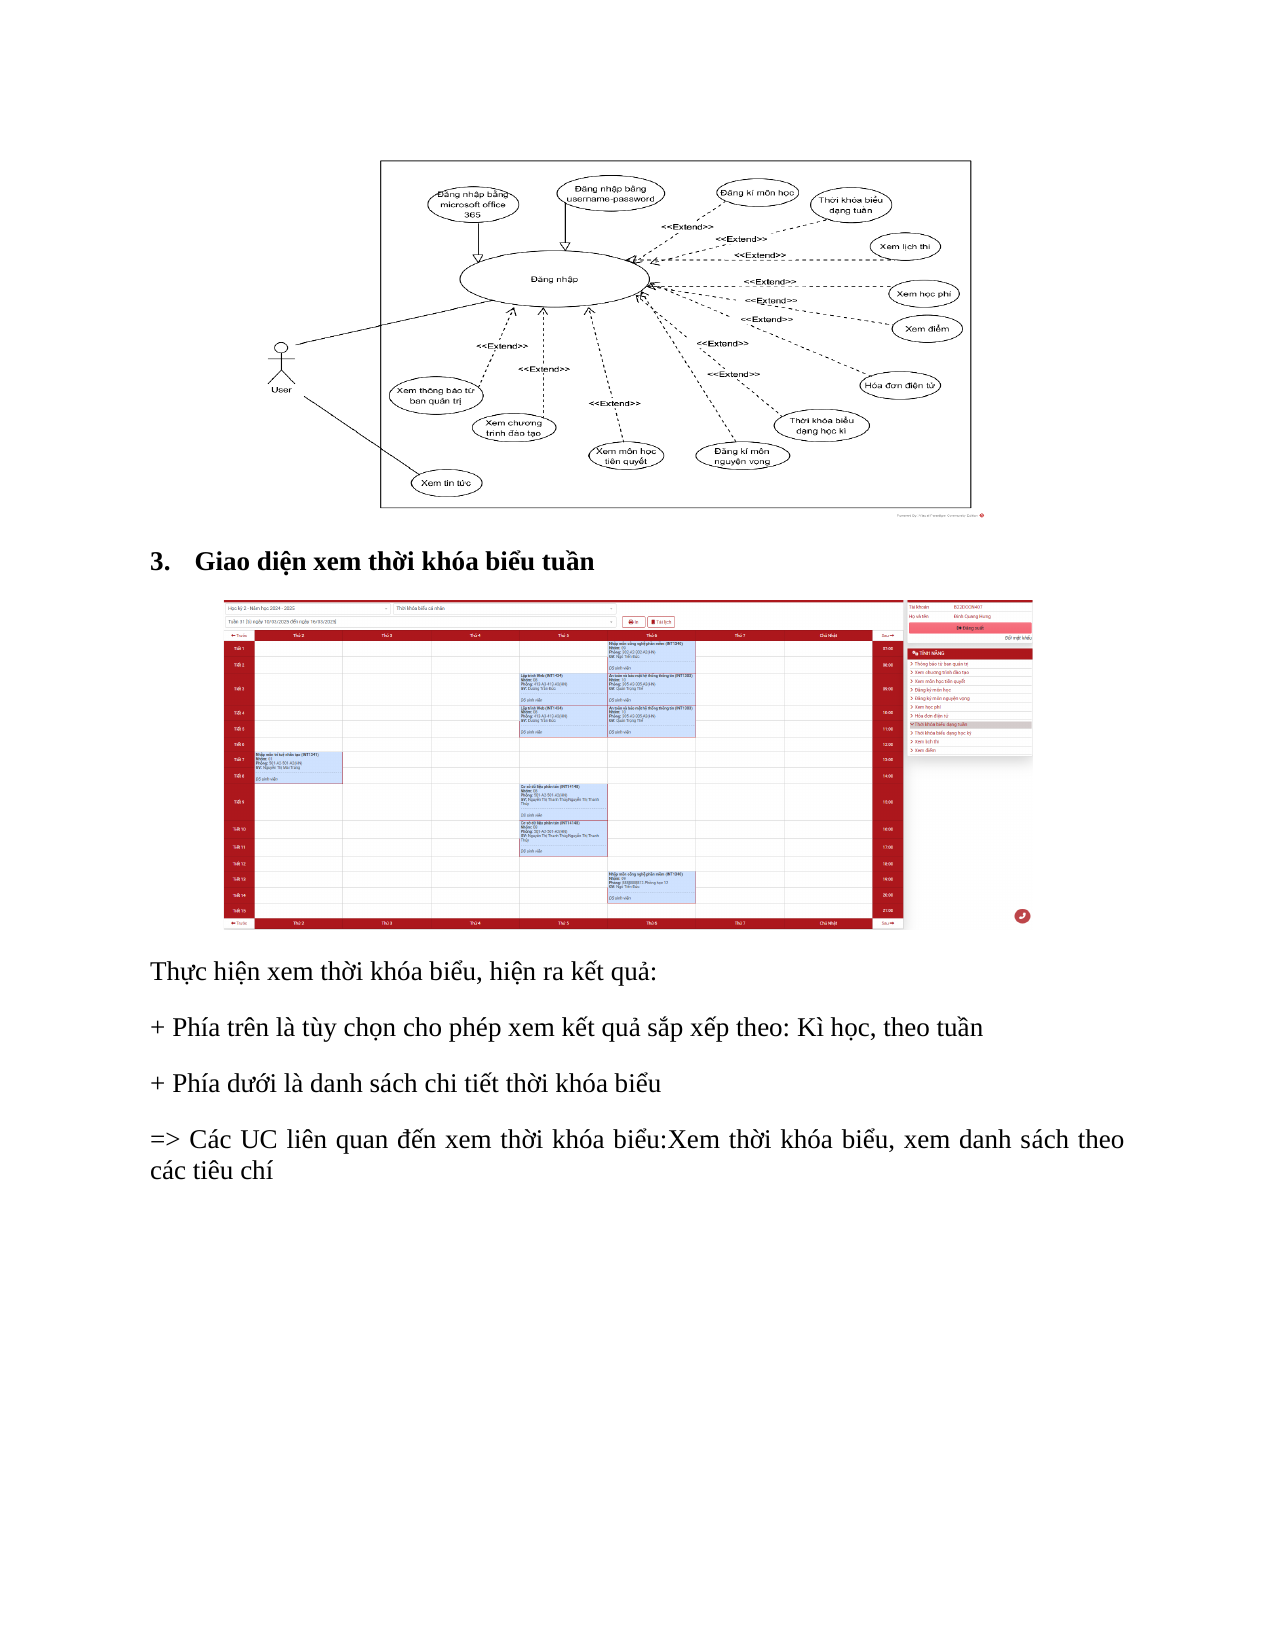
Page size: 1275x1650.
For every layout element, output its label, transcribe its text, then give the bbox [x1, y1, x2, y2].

picture [253, 150, 986, 520]
list Giao diện xem thời khóa biểu tuần [150, 544, 1125, 576]
text + Phía dưới là danh sách chi tiết thời khóa biểu [150, 1067, 1125, 1098]
picture [223, 600, 1033, 930]
text => Các UC liên quan đến xem thời khóa biểu:Xem thời khóa biểu, xem danh sách theo các tiêu chí [150, 1123, 1125, 1185]
text + Phía trên là tùy chọn cho phép xem kết quả sắp xếp theo: Kì học, theo tuần [150, 1011, 1125, 1042]
text Thực hiện xem thời khóa biểu, hiện ra kết quả: [150, 954, 1125, 986]
